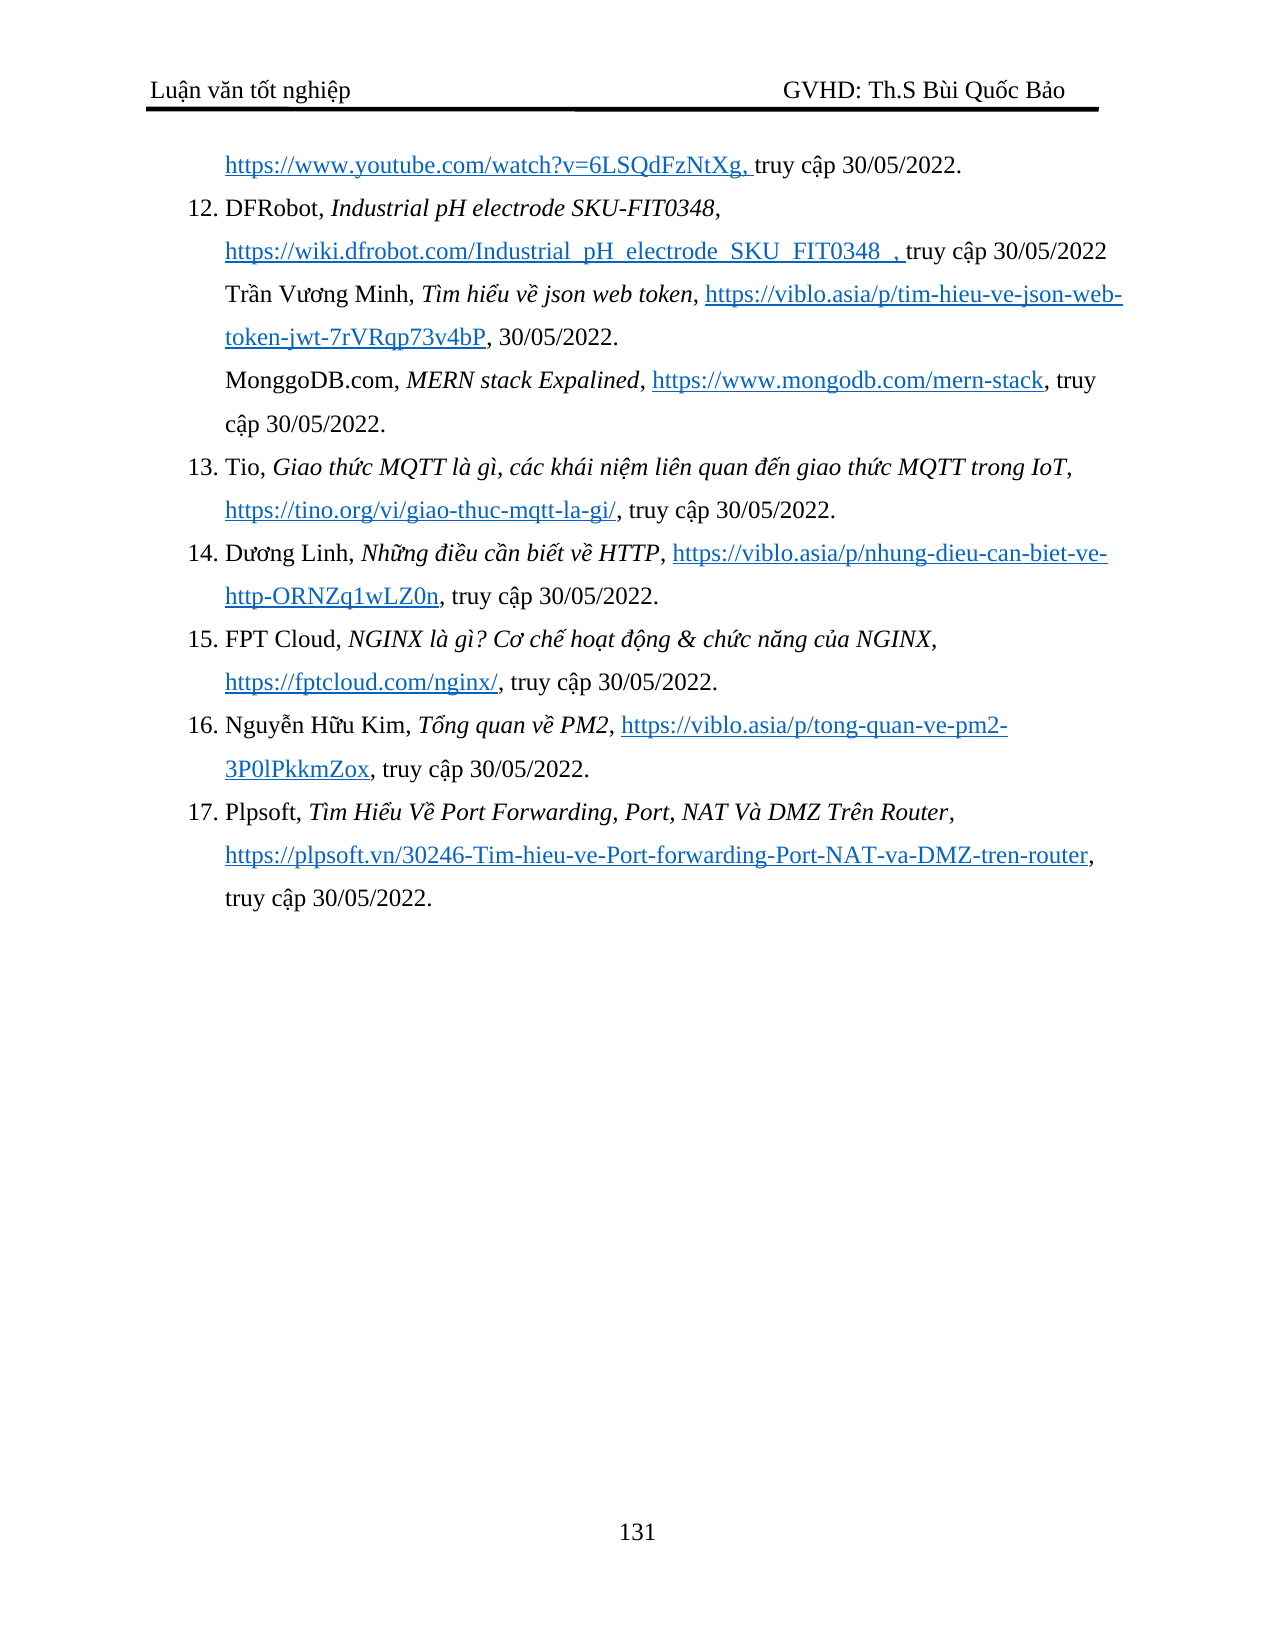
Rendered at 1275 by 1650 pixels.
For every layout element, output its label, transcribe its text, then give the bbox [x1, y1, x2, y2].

list Nguyễn Hữu Kim, Tổng quan về PM2, https://viblo.asia/p/tong-quan-ve-pm2-3P0lPkkmZox, truy cập 30/05/2022. [187, 711, 1125, 782]
list MonggoDB.com, MERN stack Expalined, https://www.mongodb.com/mern-stack, truy cập 30/05/2022. [225, 366, 1125, 437]
list Trần Vương Minh, Tìm hiểu về json web token, https://viblo.asia/p/tim-hieu-ve-json-web-token-jwt-7rVRqp73v4bP, 30/05/2022. [225, 279, 1125, 351]
list DFRobot, Industrial pH electrode SKU-FIT0348, [187, 193, 1125, 222]
list https://www.youtube.com/watch?v=6LSQdFzNtXg, truy cập 30/05/2022. [225, 150, 1125, 179]
list https://wiki.dfrobot.com/Industrial_pH_electrode_SKU_FIT0348_, truy cập 30/05/2022 [225, 236, 1125, 265]
list FPT Cloud, NGINX là gì? Cơ chế hoạt động & chức năng của NGINX, https://fptcloud.com/nginx/, truy cập 30/05/2022. [187, 624, 1125, 696]
list Tio, Giao thức MQTT là gì, các khái niệm liên quan đến giao thức MQTT trong IoT, https://tino.org/vi/giao-thuc-mqtt-la-gi/, truy cập 30/05/2022. [187, 452, 1125, 524]
list Plpsoft, Tìm Hiểu Về Port Forwarding, Port, NAT Và DMZ Trên Router, https://plpsoft.vn/30246-Tim-hieu-ve-Port-forwarding-Port-NAT-va-DMZ-tren-router, truy cập 30/05/2022. [187, 797, 1125, 912]
list Dương Linh, Những điều cần biết về HTTP, https://viblo.asia/p/nhung-dieu-can-biet-ve-http-ORNZq1wLZ0n, truy cập 30/05/2022. [187, 538, 1125, 610]
